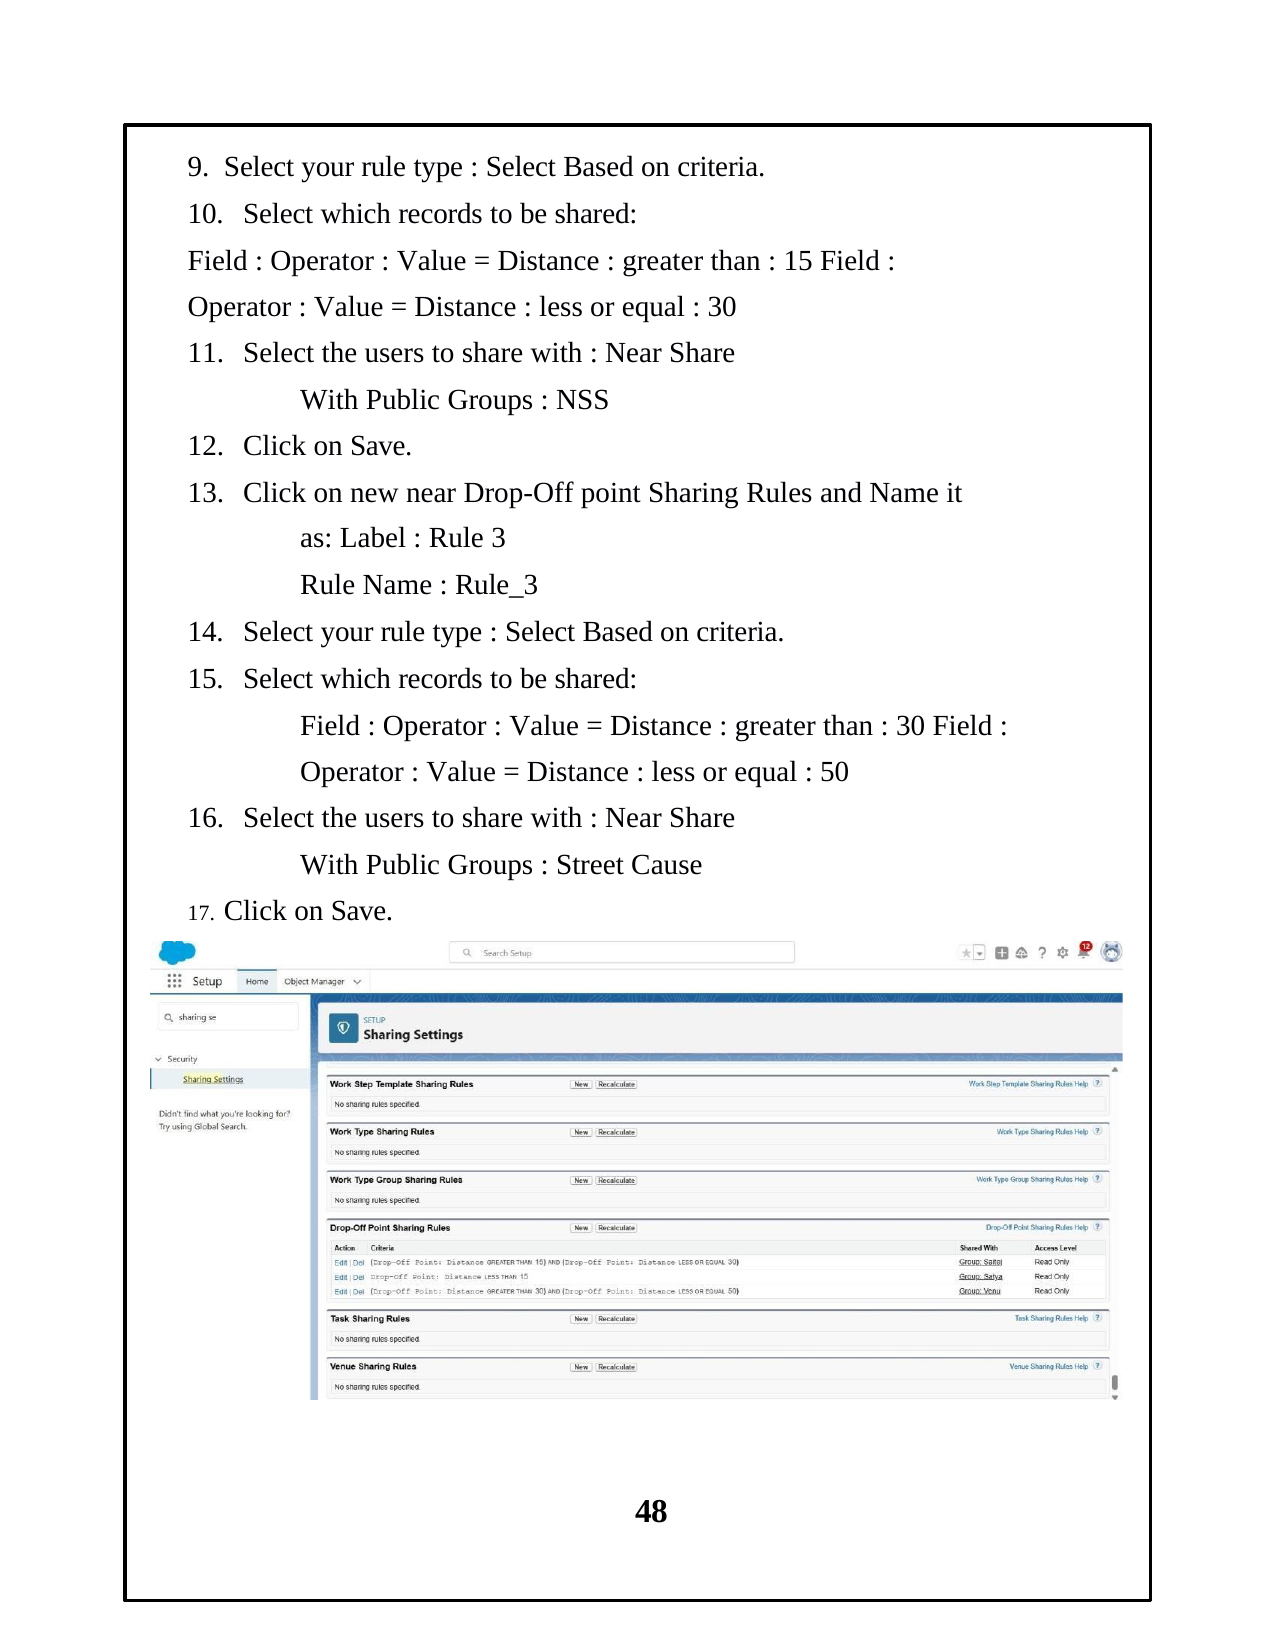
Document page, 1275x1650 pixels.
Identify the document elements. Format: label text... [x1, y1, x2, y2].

list Select the users to share with : Near Share With Public Groups : Street Cause [187, 801, 786, 880]
list Click on Save. [187, 428, 1162, 462]
list Click on Save. [187, 893, 1162, 927]
list Click on new near Drop-Off point Sharing Rules and Name it as: Label : Rule 3 [187, 475, 982, 554]
subtitle 48 [150, 1491, 1153, 1529]
list Select which records to be shared: [187, 661, 1162, 695]
text Rule Name : Rule_3 [300, 567, 1162, 601]
list Select your rule type : Select Based on criteria. [187, 149, 1162, 183]
list Select the users to share with : Near Share With Public Groups : NSS [187, 336, 786, 415]
text Field : Operator : Value = Distance : greater than : 30 Field : Operator : Value = Distance : less or equal : 50 [300, 708, 1081, 788]
list Select which records to be shared: [187, 196, 1162, 229]
picture [150, 941, 1123, 1400]
text Field : Operator : Value = Distance : greater than : 15 Field : Operator : Value = Distance : less or equal : 30 [187, 243, 919, 323]
list Select your rule type : Select Based on criteria. [187, 614, 1162, 648]
